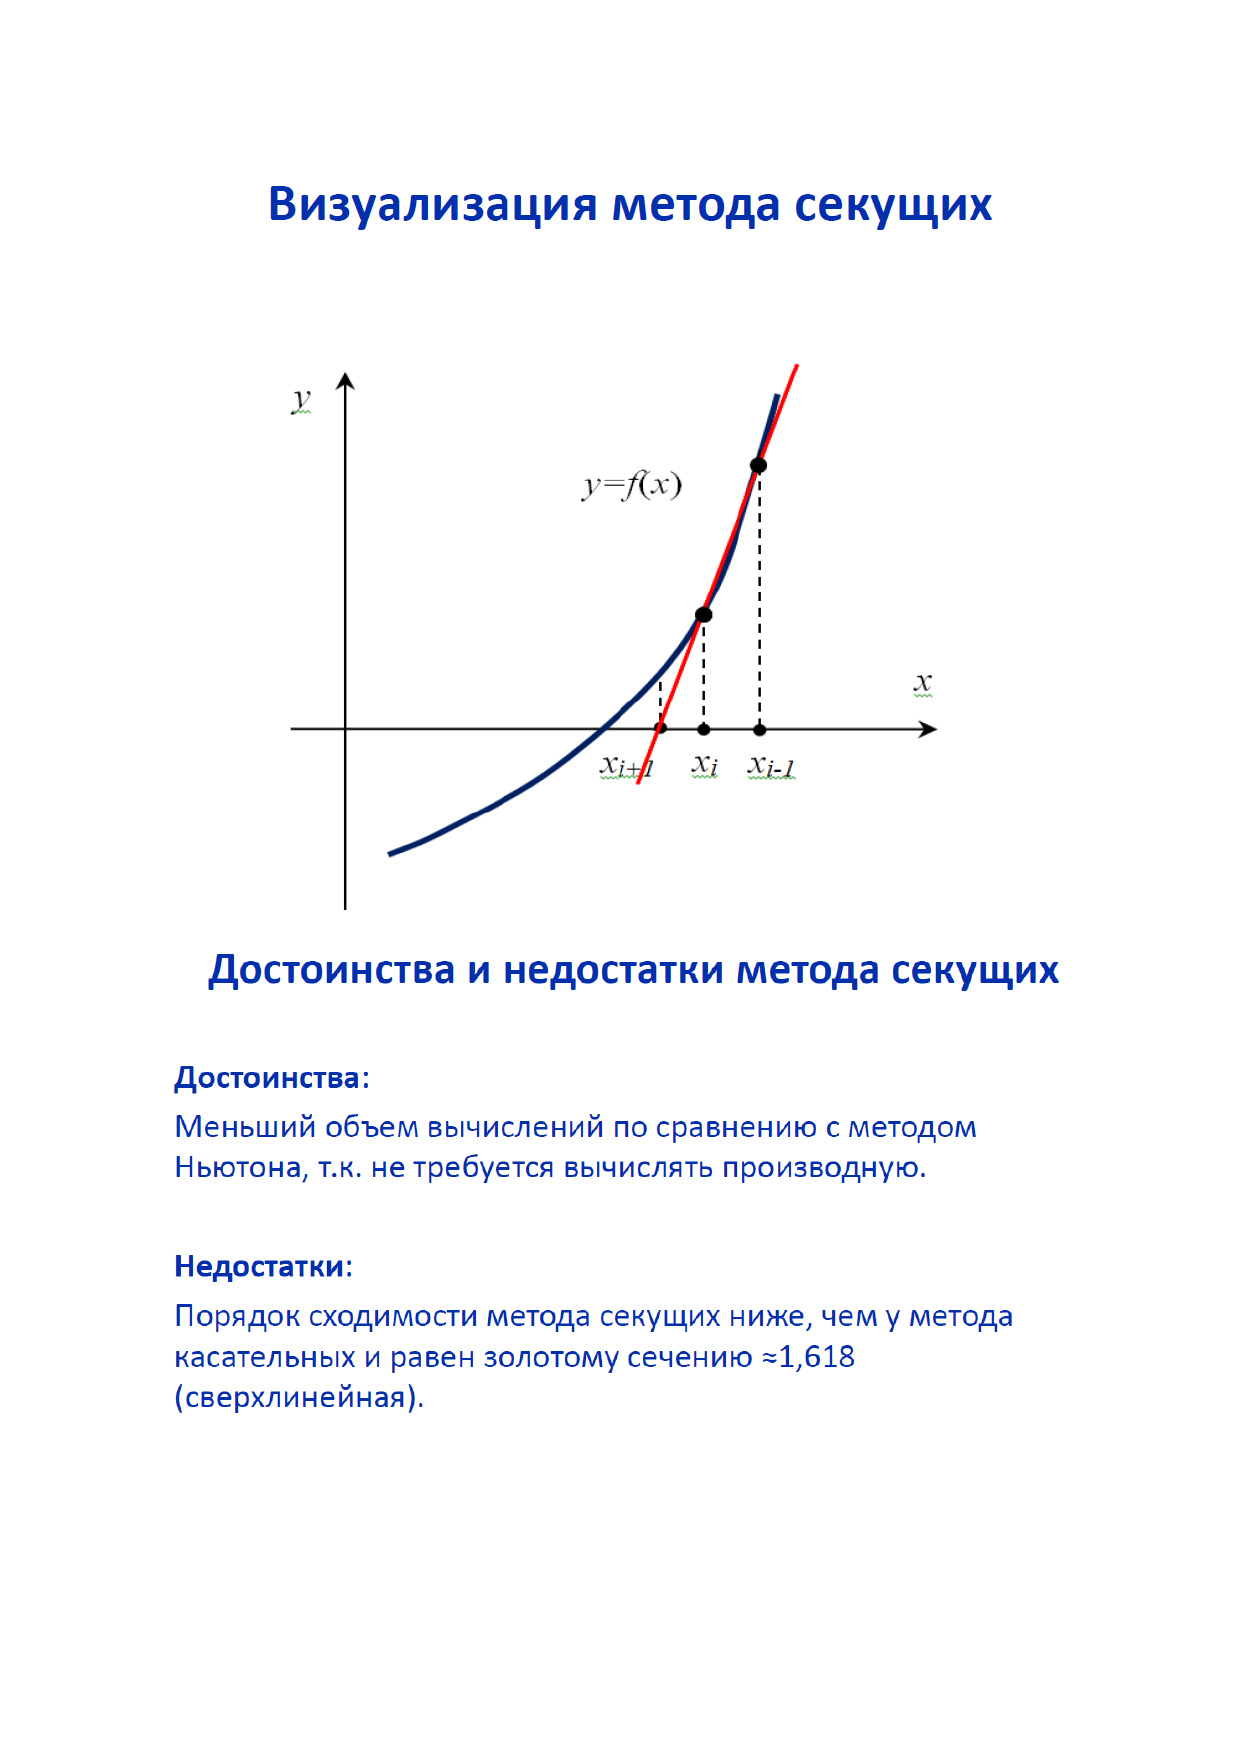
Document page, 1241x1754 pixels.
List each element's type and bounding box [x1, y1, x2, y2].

picture [150, 926, 1091, 1454]
picture [150, 150, 1091, 923]
